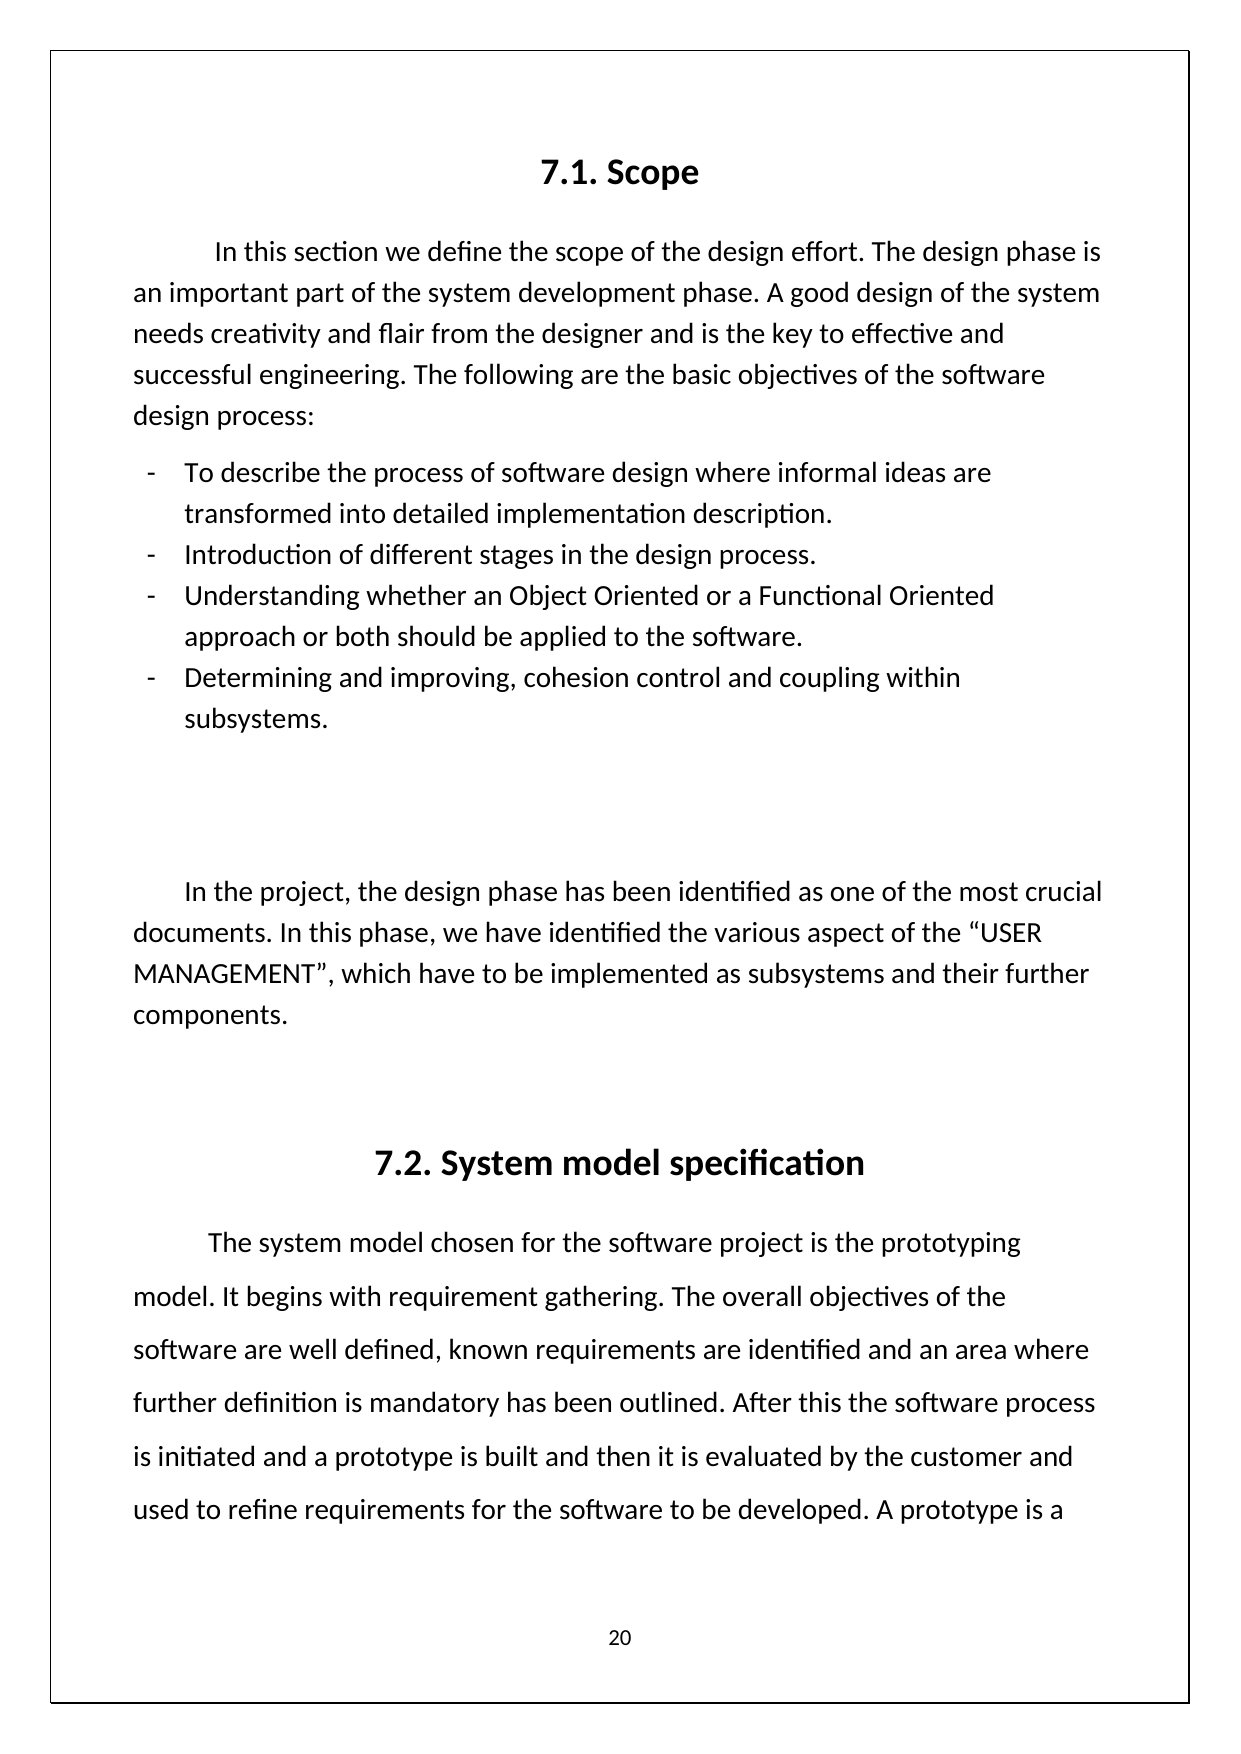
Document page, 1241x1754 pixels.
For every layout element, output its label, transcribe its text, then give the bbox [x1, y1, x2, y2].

text 7.2. System model specification [133, 1139, 1107, 1184]
list To describe the process of software design where informal ideas are transformed into detailed implementation description. [147, 454, 1107, 531]
text In this section we define the scope of the design effort. The design phase is an important part of the system development phase. A good design of the system needs creativity and flair from the designer and is the key to effective and successful engineering. The following are the basic objectives of the software design process: [133, 233, 1107, 432]
list Introduction of different stages in the design process. [147, 536, 1107, 572]
list Understanding whether an Object Oriented or a Functional Oriented approach or both should be applied to the software. [147, 577, 1107, 654]
list Determining and improving, cohesion control and coupling within subsystems. [147, 659, 1107, 736]
text 7.1. Scope [133, 148, 1107, 193]
text In the project, the design phase has been identified as one of the most crucial documents. In this phase, we have identified the various aspect of the “USER MANAGEMENT”, which have to be implemented as subsystems and their further components. [133, 873, 1107, 1031]
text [133, 1224, 1107, 1527]
